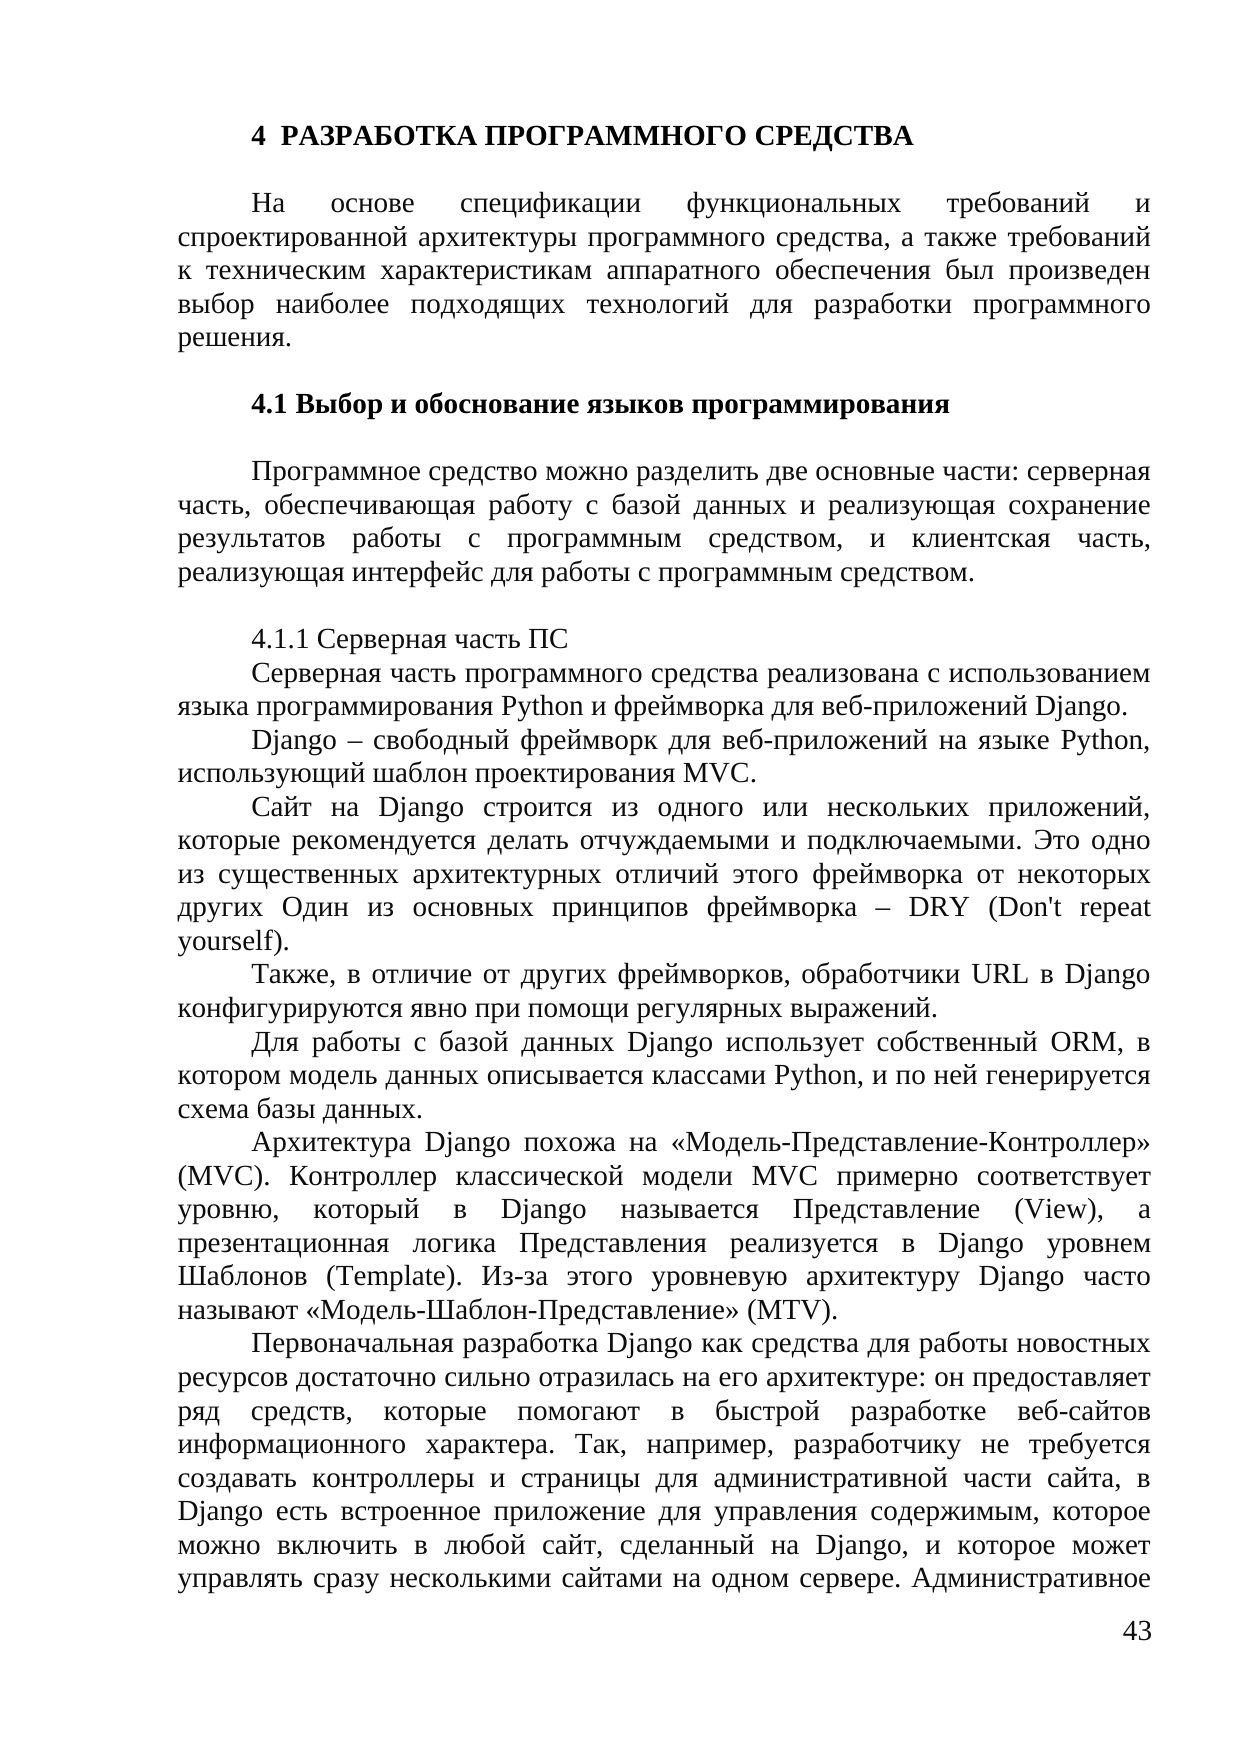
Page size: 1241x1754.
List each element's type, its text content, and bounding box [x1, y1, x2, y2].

subtitle Разработка программного средства [251, 118, 1152, 152]
text Серверная часть программного средства реализована с использованием языка программирования Python и фреймворка для веб-приложений Django. [177, 655, 1152, 722]
text Программное средство можно разделить две основные части: серверная часть, обеспечивающая работу с базой данных и реализующая сохранение результатов работы с программным средством, и клиентская часть, реализующая интерфейс для работы с программным средством. [177, 453, 1152, 588]
text Также, в отличие от других фреймворков, обработчики URL в Django конфигурируются явно при помощи регулярных выражений. [177, 957, 1152, 1024]
subtitle 4.1 Выбор и обоснование языков программирования [251, 386, 1152, 420]
text Архитектура Django похожа на «Модель-Представление-Контроллер» (MVC). Контроллер классической модели MVC примерно соответствует уровню, который в Django называется Представление (View), а презентационная логика Представления реализуется в Django уровнем Шаблонов (Template). Из-за этого уровневую архитектуру Django часто называют «Модель-Шаблон-Представление» (MTV). [177, 1124, 1152, 1326]
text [177, 1326, 1152, 1594]
text Для работы с базой данных Django использует собственный ORM, в котором модель данных описывается классами Python, и по ней генерируется схема базы данных. [177, 1024, 1152, 1124]
text Сайт на Django строится из одного или нескольких приложений, которые рекомендуется делать отчуждаемыми и подключаемыми. Это одно из существенных архитектурных отличий этого фреймворка от некоторых других Один из основных принципов фреймворка – DRY (Don't repeat yourself). [177, 789, 1152, 957]
text 4.1.1 Серверная часть ПС [177, 621, 1152, 655]
text На основе спецификации функциональных требований и спроектированной архитектуры программного средства, а также требований к техническим характеристикам аппаратного обеспечения был произведен выбор наиболее подходящих технологий для разработки программного решения. [177, 185, 1152, 353]
text Django – свободный фреймворк для веб-приложений на языке Python, использующий шаблон проектирования MVC. [177, 722, 1152, 789]
